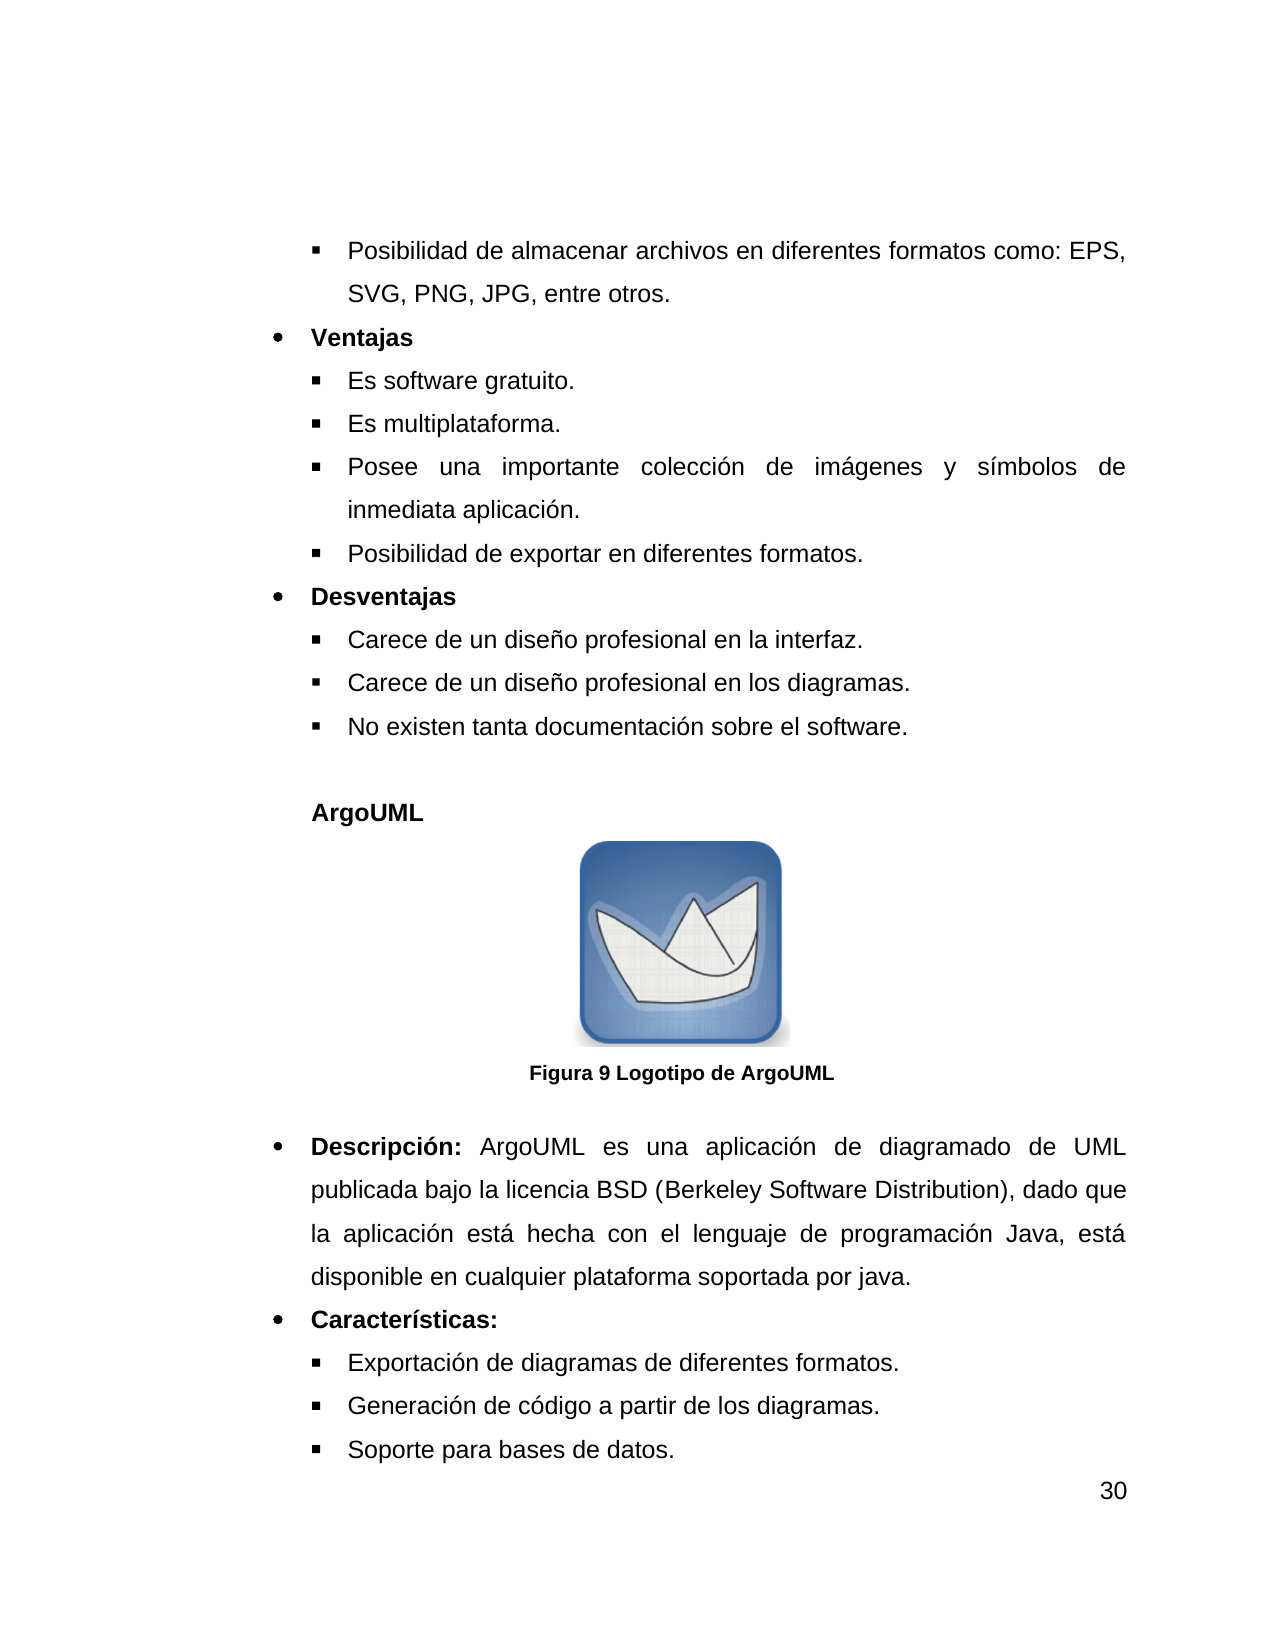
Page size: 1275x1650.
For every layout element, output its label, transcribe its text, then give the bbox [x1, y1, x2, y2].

text Es multiplataforma. [310, 409, 1127, 438]
picture [573, 841, 791, 1047]
text No existen tanta documentación sobre el software. [310, 712, 1127, 740]
text Carece de un diseño profesional en la interfaz. [310, 625, 1127, 654]
text Soporte para bases de datos. [310, 1434, 1127, 1463]
text Carece de un diseño profesional en los diagramas. [310, 668, 1127, 697]
text Descripción: ArgoUML es una aplicación de diagramado de UML publicada bajo la licencia BSD (Berkeley Software Distribution), dado que la aplicación está hecha con el lenguaje de programación Java, está disponible en cualquier plataforma soportada por java. [273, 1132, 1127, 1291]
text Desventajas [273, 582, 1127, 611]
text Es software gratuito. [310, 366, 1127, 395]
text Exportación de diagramas de diferentes formatos. [310, 1348, 1127, 1377]
text Posibilidad de exportar en diferentes formatos. [310, 539, 1127, 567]
text Generación de código a partir de los diagramas. [310, 1391, 1127, 1420]
text Características: [273, 1305, 1127, 1334]
text ArgoUML [236, 798, 1127, 827]
text Posee una importante colección de imágenes y símbolos de inmediata aplicación. [310, 452, 1127, 524]
text Posibilidad de almacenar archivos en diferentes formatos como: EPS, SVG, PNG, JPG, entre otros. [310, 236, 1127, 308]
text Ventajas [273, 323, 1127, 351]
